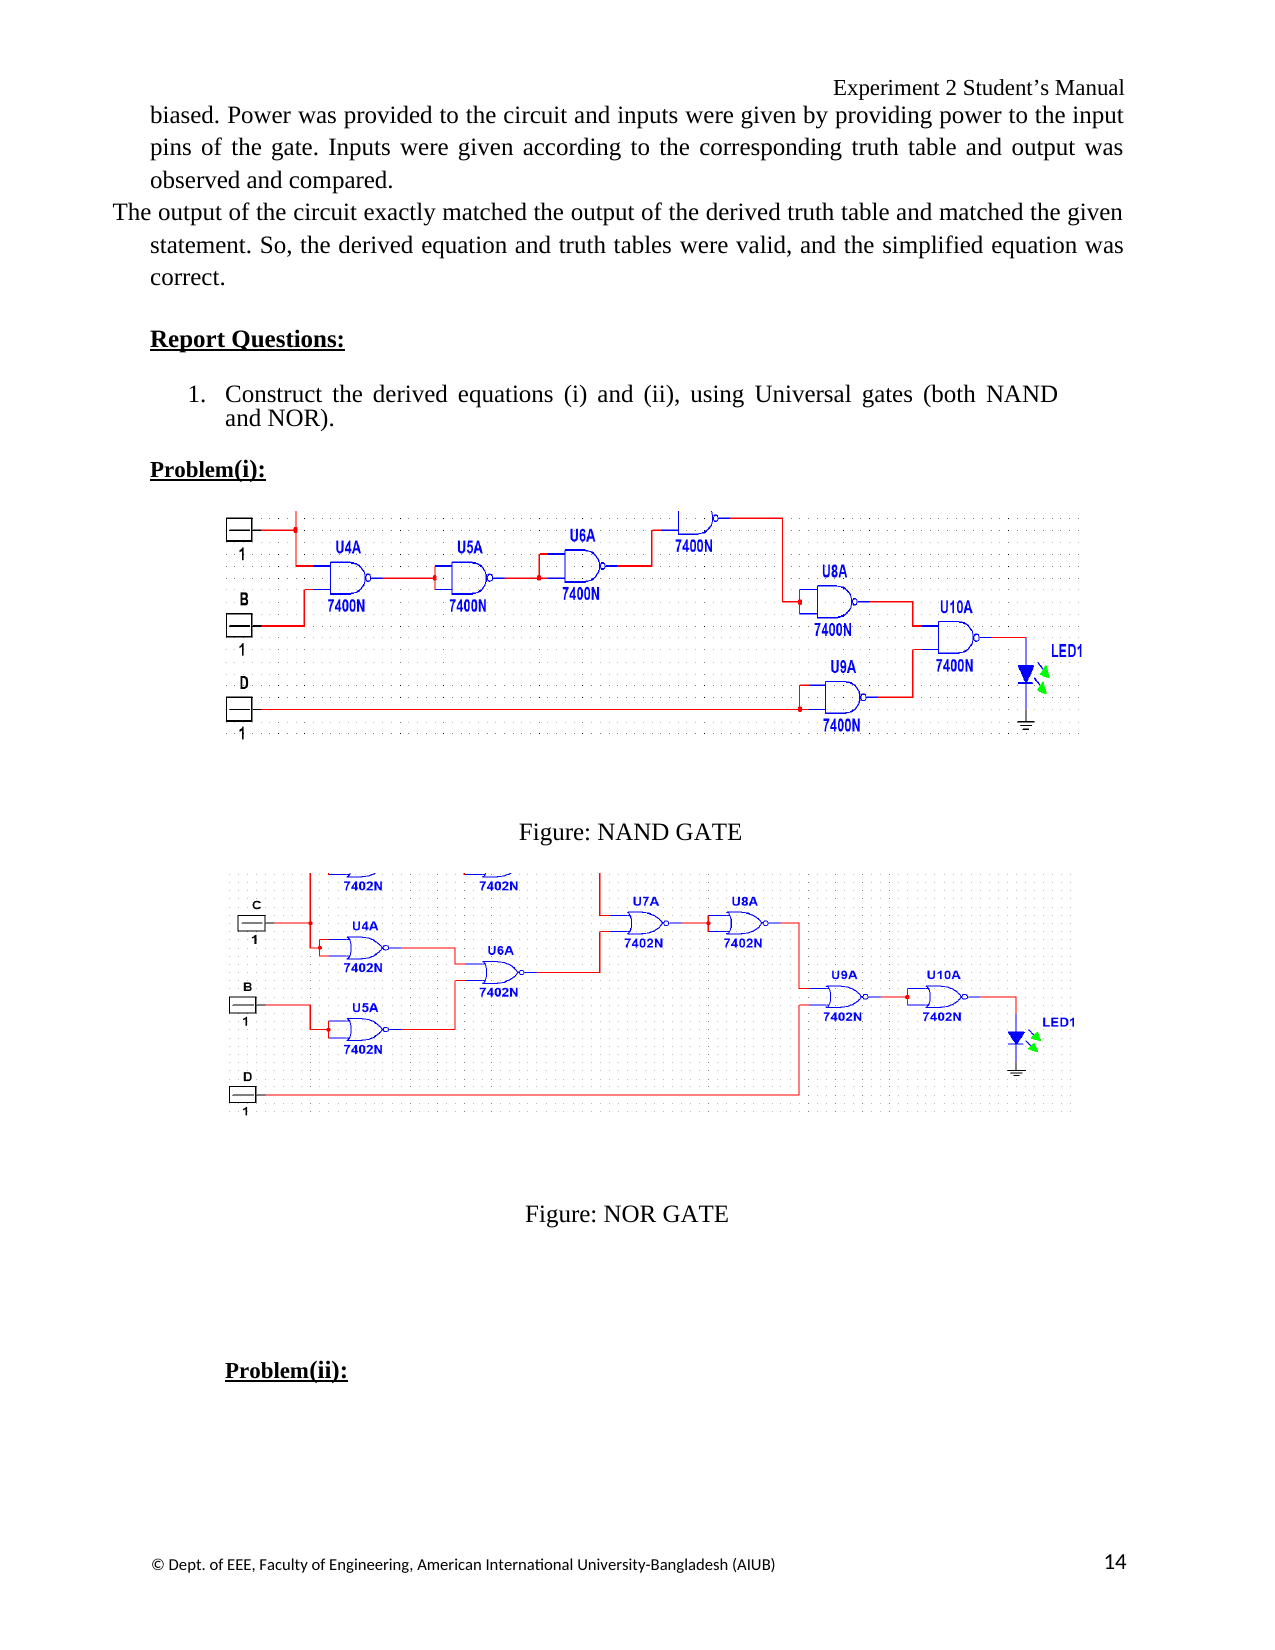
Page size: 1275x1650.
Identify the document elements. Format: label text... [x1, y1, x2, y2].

text The output of the circuit exactly matched the output of the derived truth table and matched the given statement. So, the derived equation and truth tables were valid, and the simplified equation was correct. [112, 197, 1125, 291]
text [112, 100, 1125, 193]
list Figure: NOR GATE [225, 1203, 1059, 1227]
text Problem(i): [150, 458, 1059, 483]
picture [225, 873, 1079, 1119]
list Construct the derived equations (i) and (ii), using Universal gates (both NAND and NOR). [187, 382, 1059, 432]
picture [225, 511, 1083, 741]
list Figure: NAND GATE [225, 820, 1059, 845]
subtitle Report Questions: [150, 324, 1158, 353]
list Problem(ii): [225, 1359, 1059, 1384]
